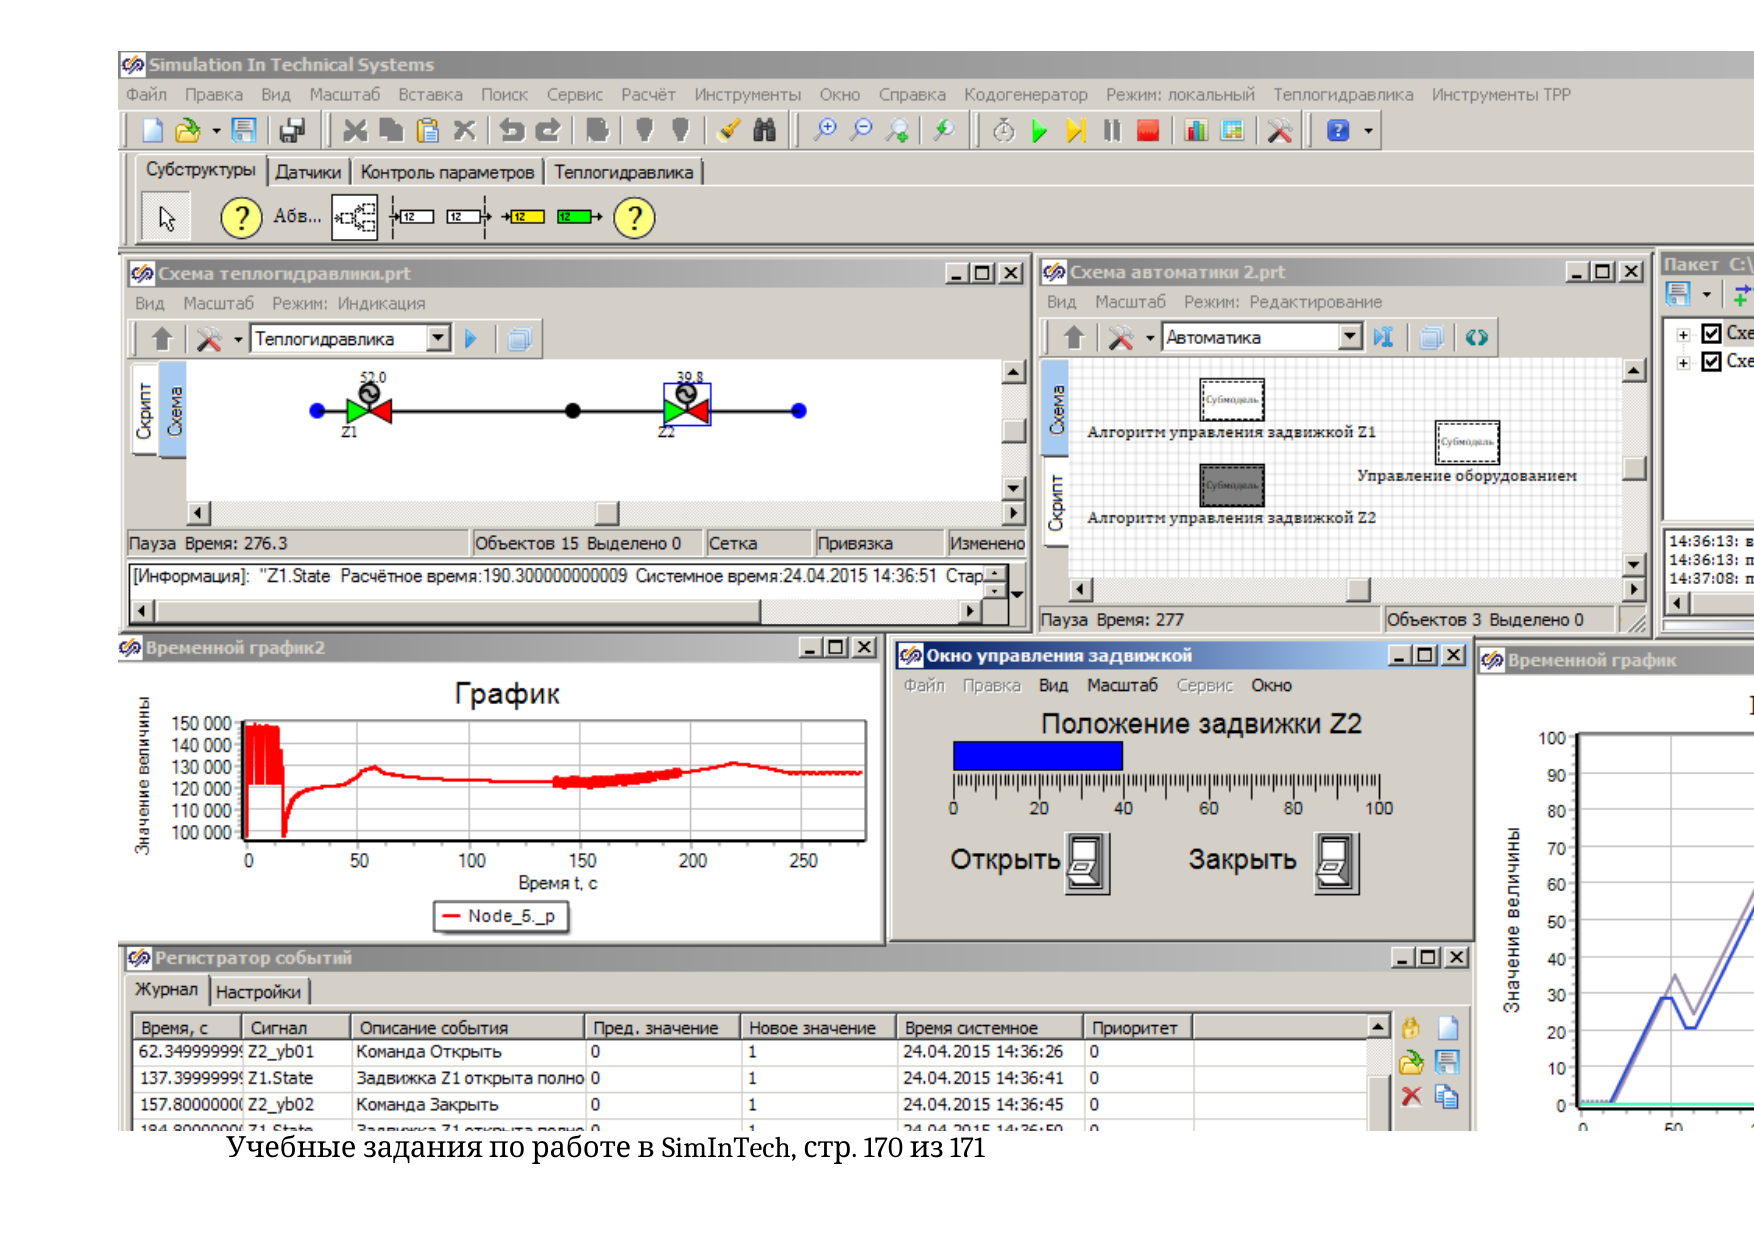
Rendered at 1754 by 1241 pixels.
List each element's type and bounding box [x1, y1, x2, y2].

picture [118, 51, 1754, 1131]
